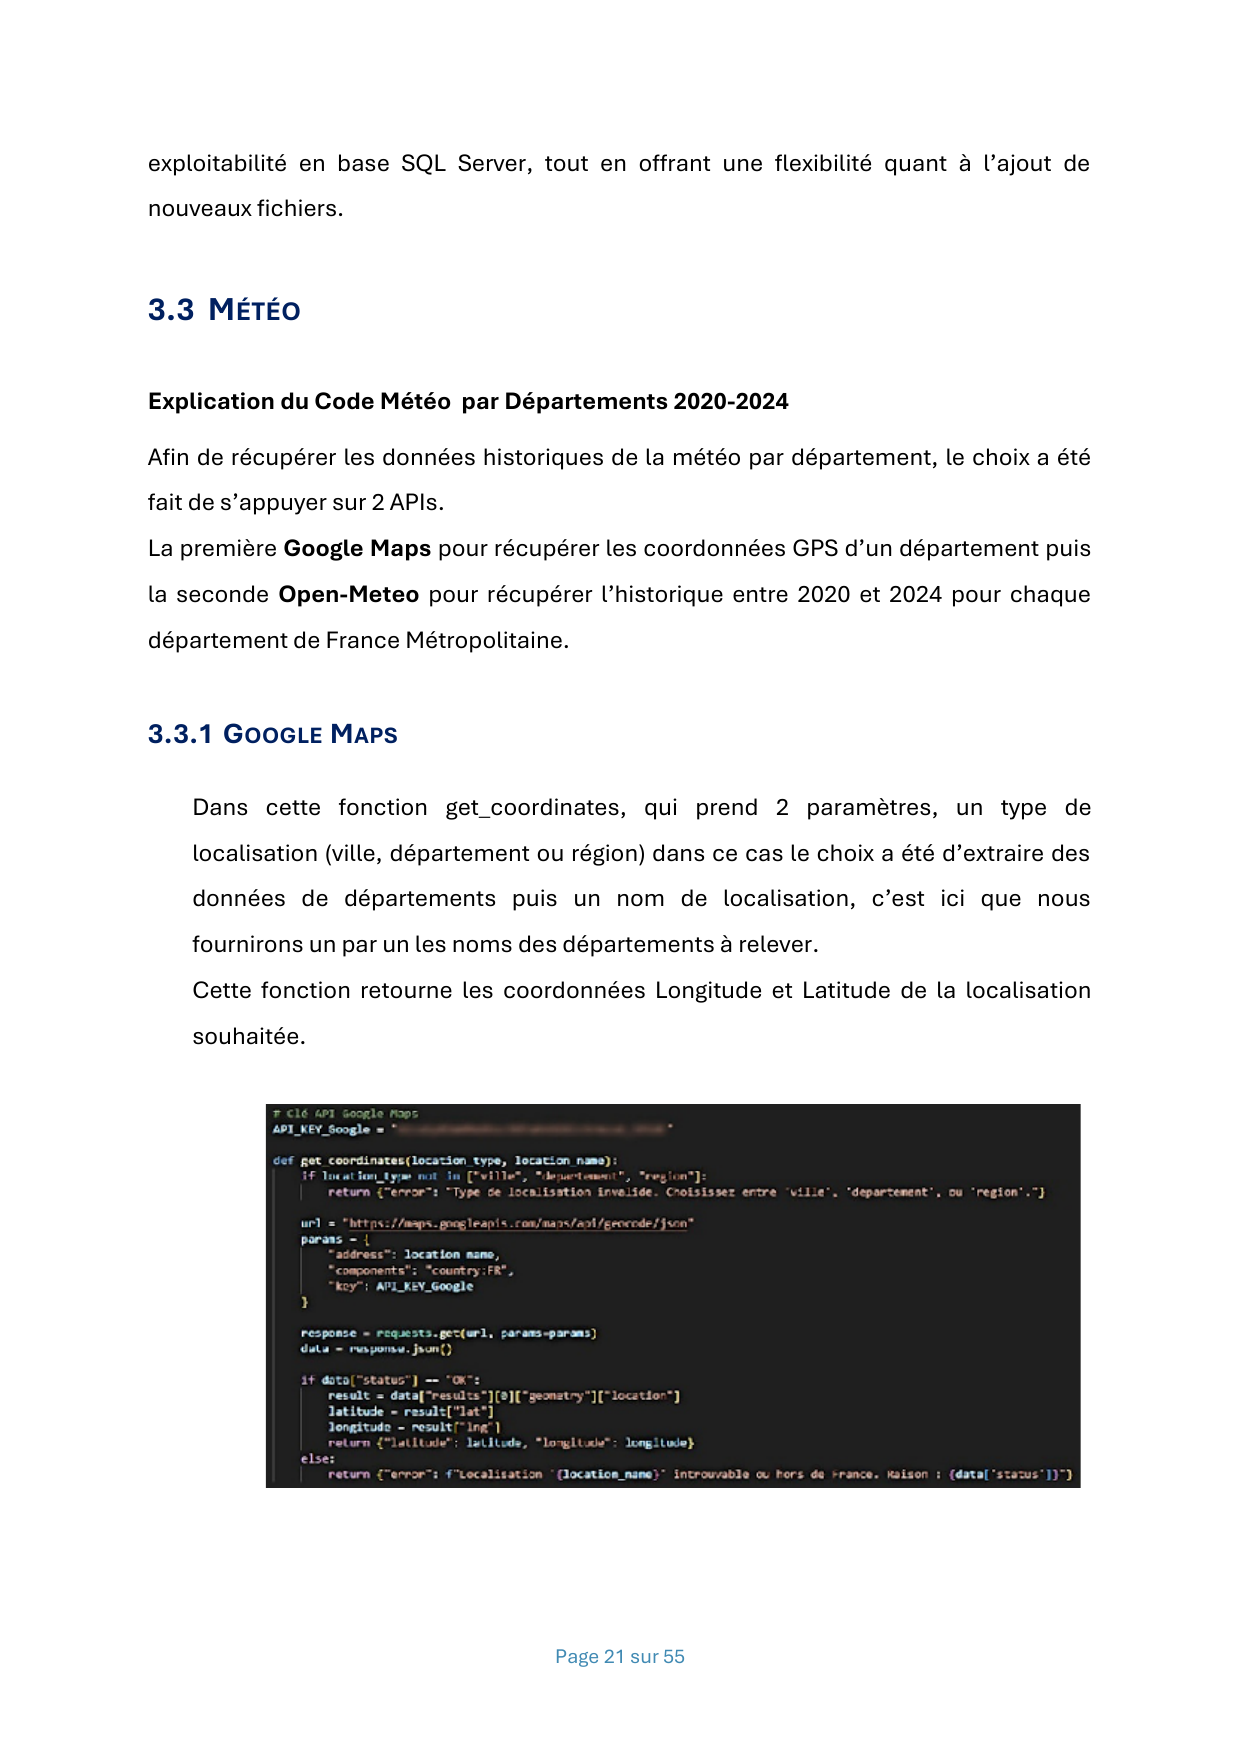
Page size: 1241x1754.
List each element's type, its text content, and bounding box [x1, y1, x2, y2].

text Afin de récupérer les données historiques de la météo par département, le choix a été fait de s’appuyer sur 2 APIs. [148, 442, 1093, 518]
subtitle Google Maps [148, 716, 1093, 752]
picture [265, 1104, 1081, 1488]
text Cette fonction retourne les coordonnées Longitude et Latitude de la localisation souhaitée. [192, 975, 1093, 1051]
text La première Google Maps pour récupérer les coordonnées GPS d’un département puis la seconde Open-Meteo pour récupérer l’historique entre 2020 et 2024 pour chaque département de France Métropolitaine. [148, 533, 1093, 655]
subtitle Météo [148, 289, 1093, 330]
text Explication du Code Météo par Départements 2020-2024 [148, 386, 1093, 416]
text Dans cette fonction get_coordinates, qui prend 2 paramètres, un type de localisation (ville, département ou région) dans ce cas le choix a été d’extraire des données de départements puis un nom de localisation, c’est ici que nous fournirons un par un les noms des départements à relever. [192, 792, 1093, 960]
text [148, 148, 1093, 224]
